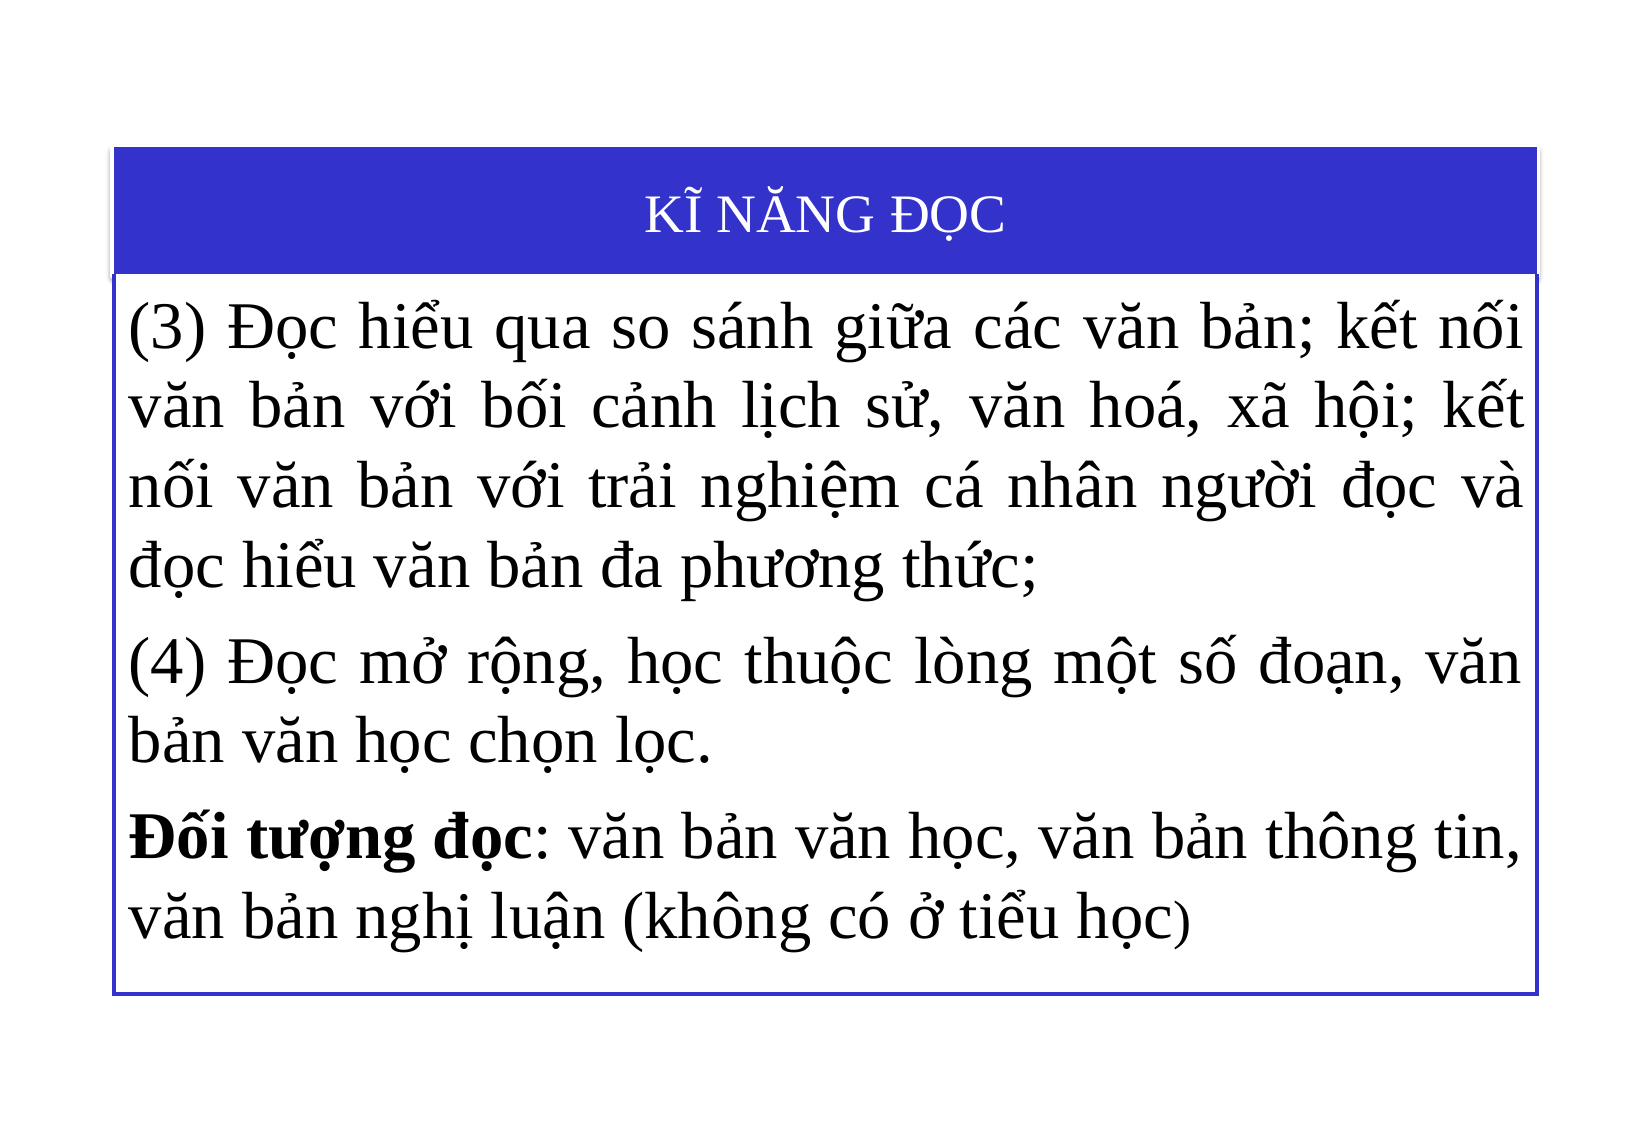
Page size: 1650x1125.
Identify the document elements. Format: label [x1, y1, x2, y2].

picture [103, 141, 1547, 289]
